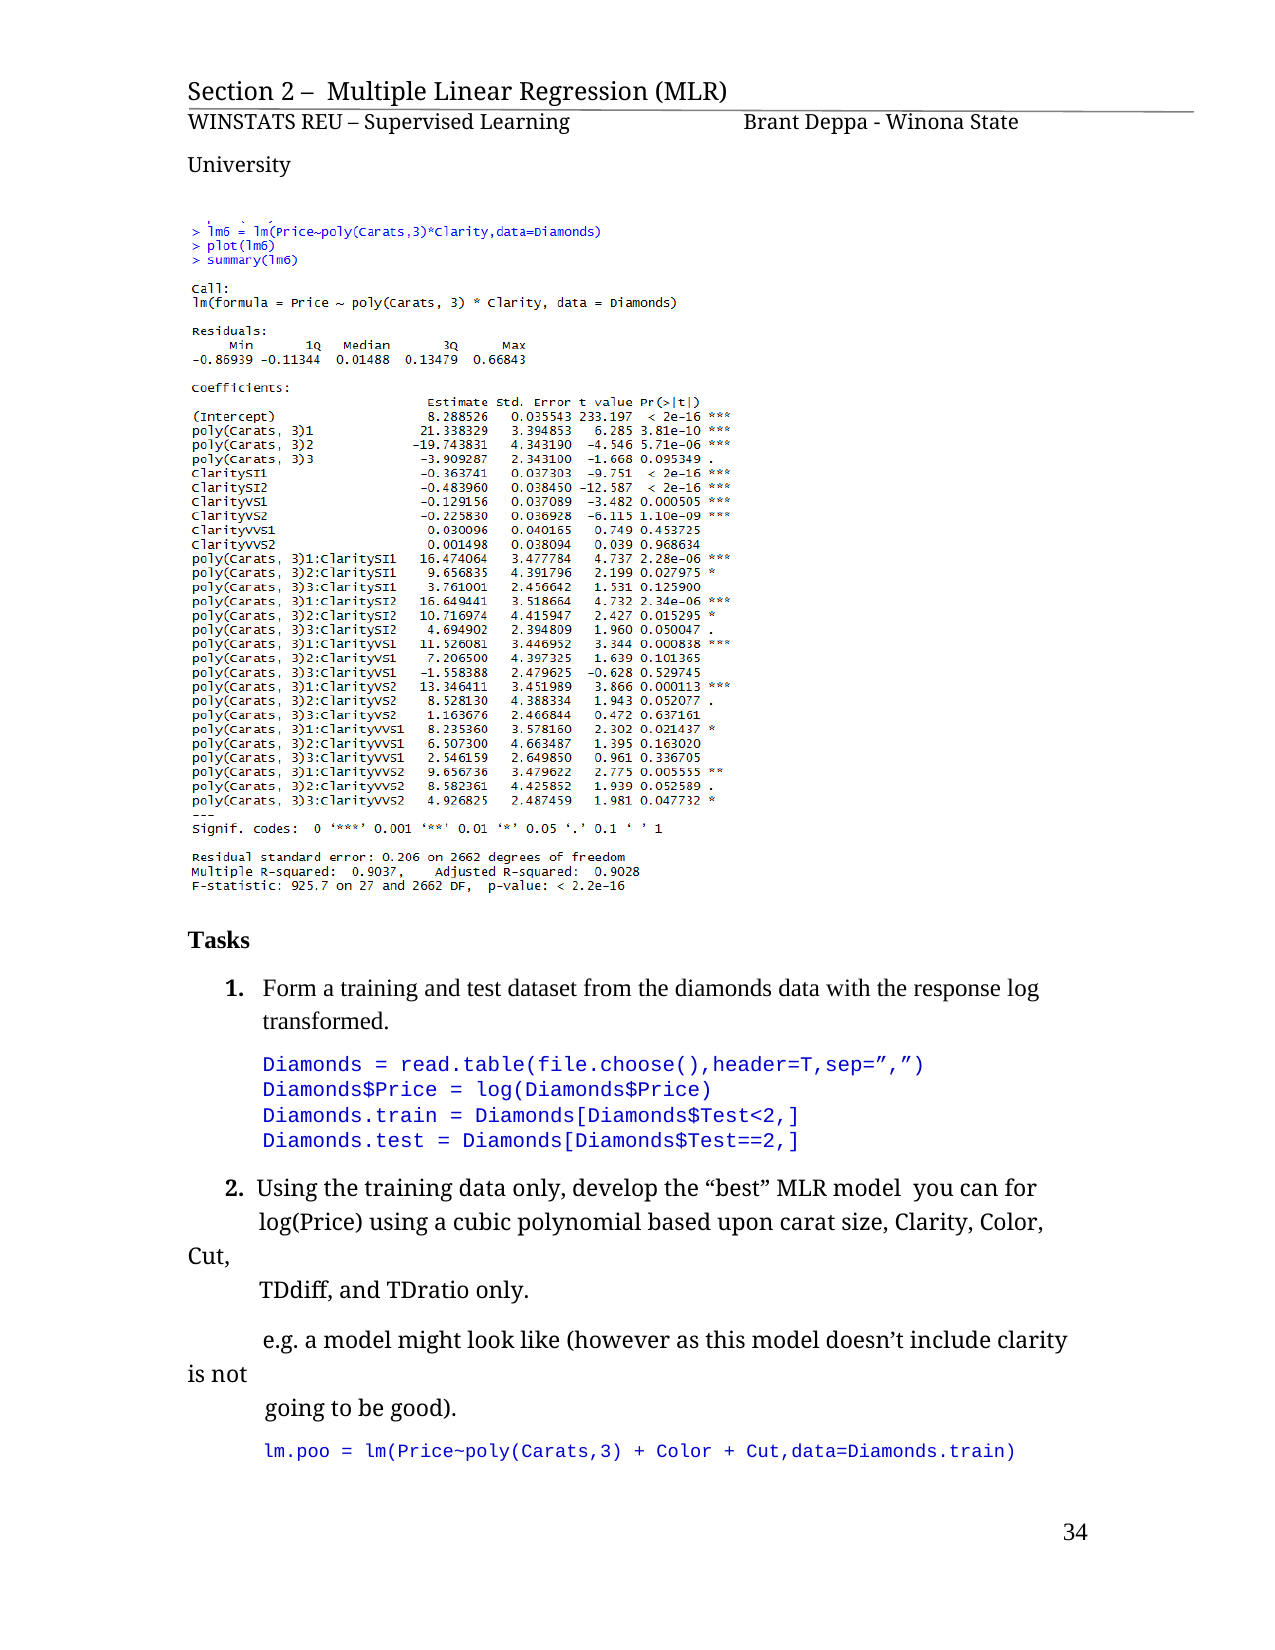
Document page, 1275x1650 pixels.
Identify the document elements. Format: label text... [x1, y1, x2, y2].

text e.g. a model might look like (however as this model doesn’t include clarity is not going to be good). [187, 1324, 1087, 1423]
text lm.poo = lm(Price~poly(Carats,3) + Color + Cut,data=Diamonds.train) [187, 1442, 1087, 1463]
text Tasks [187, 925, 1087, 953]
text 2. Using the training data only, develop the “best” MLR model you can for log(Price) using a cubic polynomial based upon carat size, Clarity, Color, Cut, TDdiff, and TDratio only. [187, 1172, 1087, 1305]
picture [187, 221, 744, 896]
text Diamonds = read.table(file.choose(),header=T,sep=”,”) Diamonds$Price = log(Diamonds$Price) Diamonds.train = Diamonds[Diamonds$Test<2,] Diamonds.test = Diamonds[Diamonds$Test==2,] [262, 1054, 1087, 1154]
list Form a training and test dataset from the diamonds data with the response log transformed. [225, 972, 1087, 1035]
